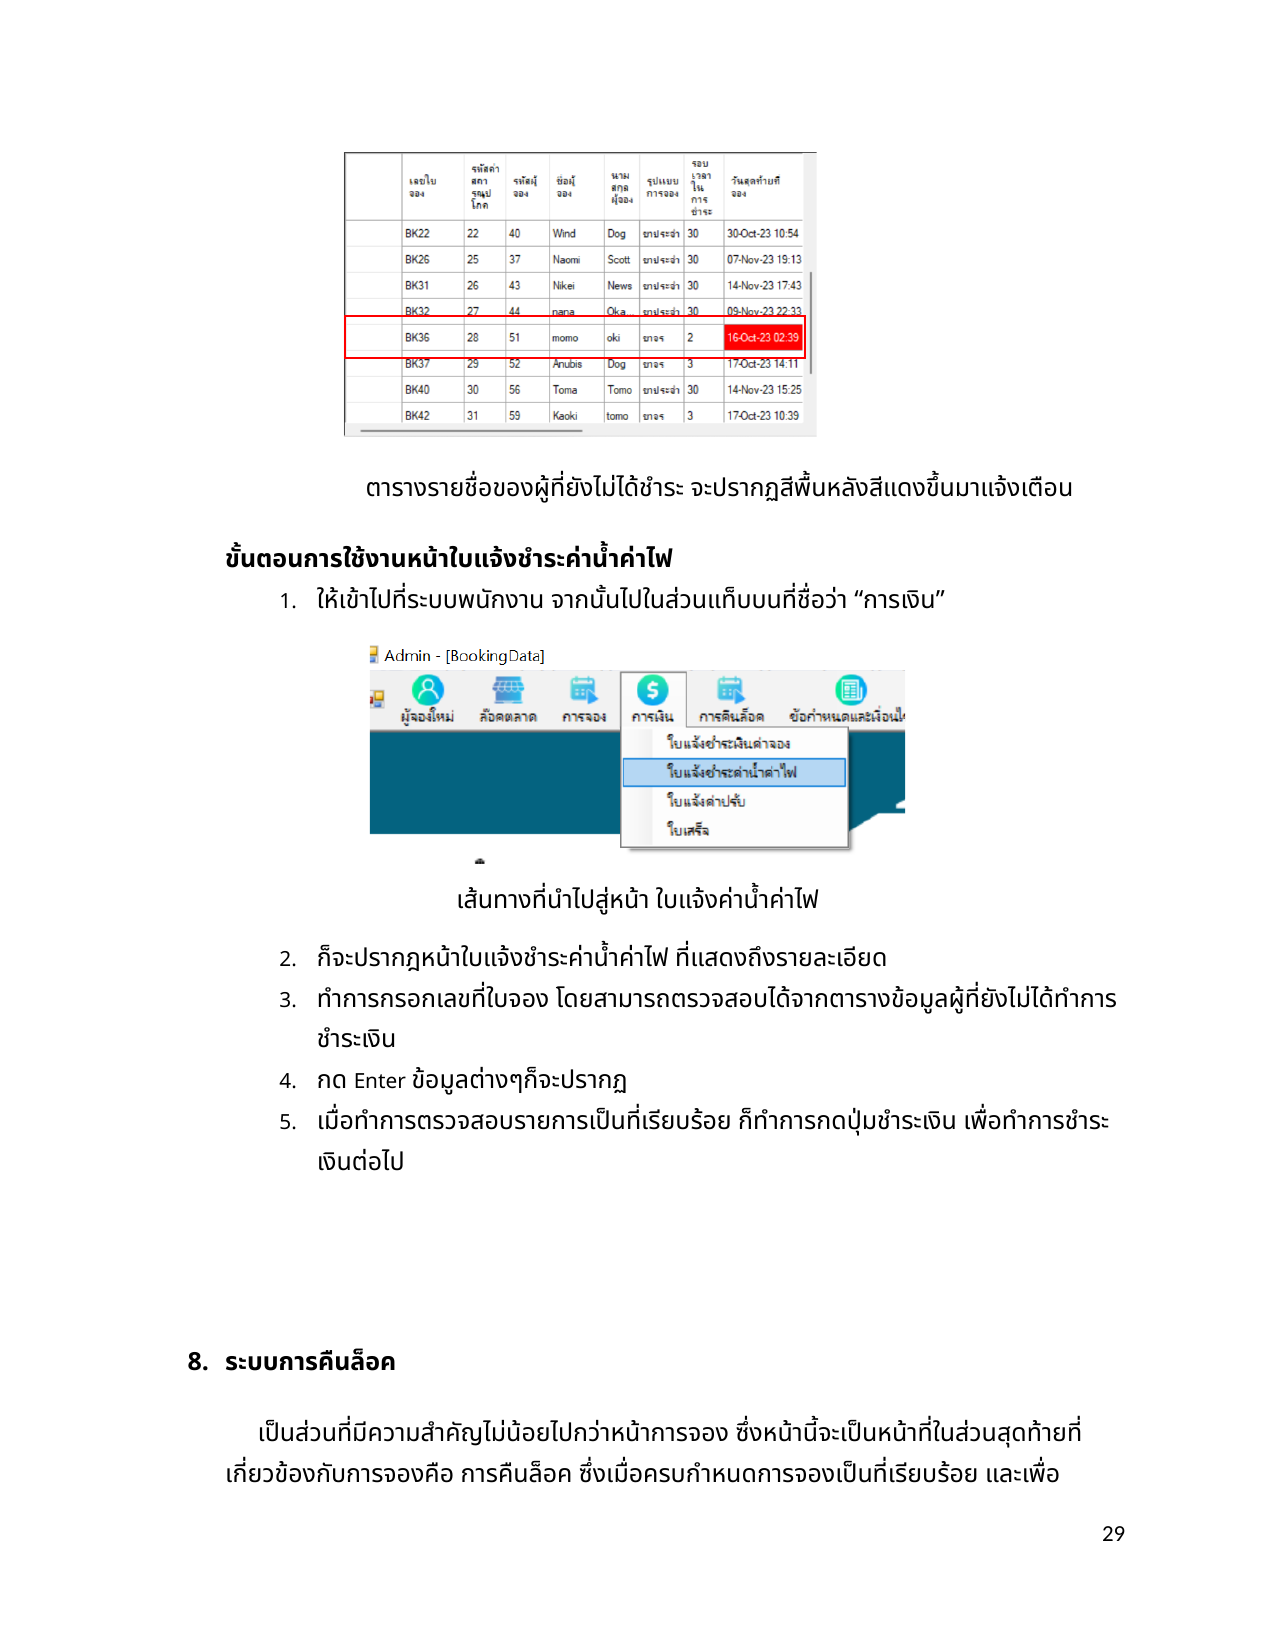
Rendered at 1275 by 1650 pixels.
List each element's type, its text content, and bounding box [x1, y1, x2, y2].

list ตารางรายชื่อของผู้ที่ยังไม่ได้ชำระ จะปรากฏสีพื้นหลังสีแดงขึ้นมาแจ้งเตือน [317, 470, 1125, 508]
list กด Enter ข้อมูลต่างๆก็จะปรากฏ [279, 1062, 1125, 1100]
text เส้นทางที่นำไปสู่หน้า ใบแจ้งค่าน้ำค่าไฟ [150, 882, 1125, 920]
list ขั้นตอนการใช้งานหน้าใบแจ้งชำระค่าน้ำค่าไฟ [225, 541, 1125, 579]
list ก็จะปรากฎหน้าใบแจ้งชำระค่าน้ำค่าไฟ ที่แสดงถึงรายละเอียด [279, 939, 1125, 977]
list ระบบการคืนล็อค [187, 1343, 1125, 1381]
list เมื่อทำการตรวจสอบรายการเป็นที่เรียบร้อย ก็ทำการกดปุ่มชำระเงิน เพื่อทำการชำระเงินต่อไป [279, 1103, 1125, 1182]
picture [369, 639, 906, 864]
list ทำการกรอกเลขที่ใบจอง โดยสามารถตรวจสอบได้จากตารางข้อมูลผู้ที่ยังไม่ได้ทำการชำระเงิน [279, 980, 1125, 1059]
picture [896, 800, 906, 808]
list ให้เข้าไปที่ระบบพนักงาน จากนั้นไปในส่วนแท็บบนที่ชื่อว่า “การเงิน” [279, 582, 1125, 620]
picture [343, 150, 817, 437]
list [225, 1415, 1125, 1493]
